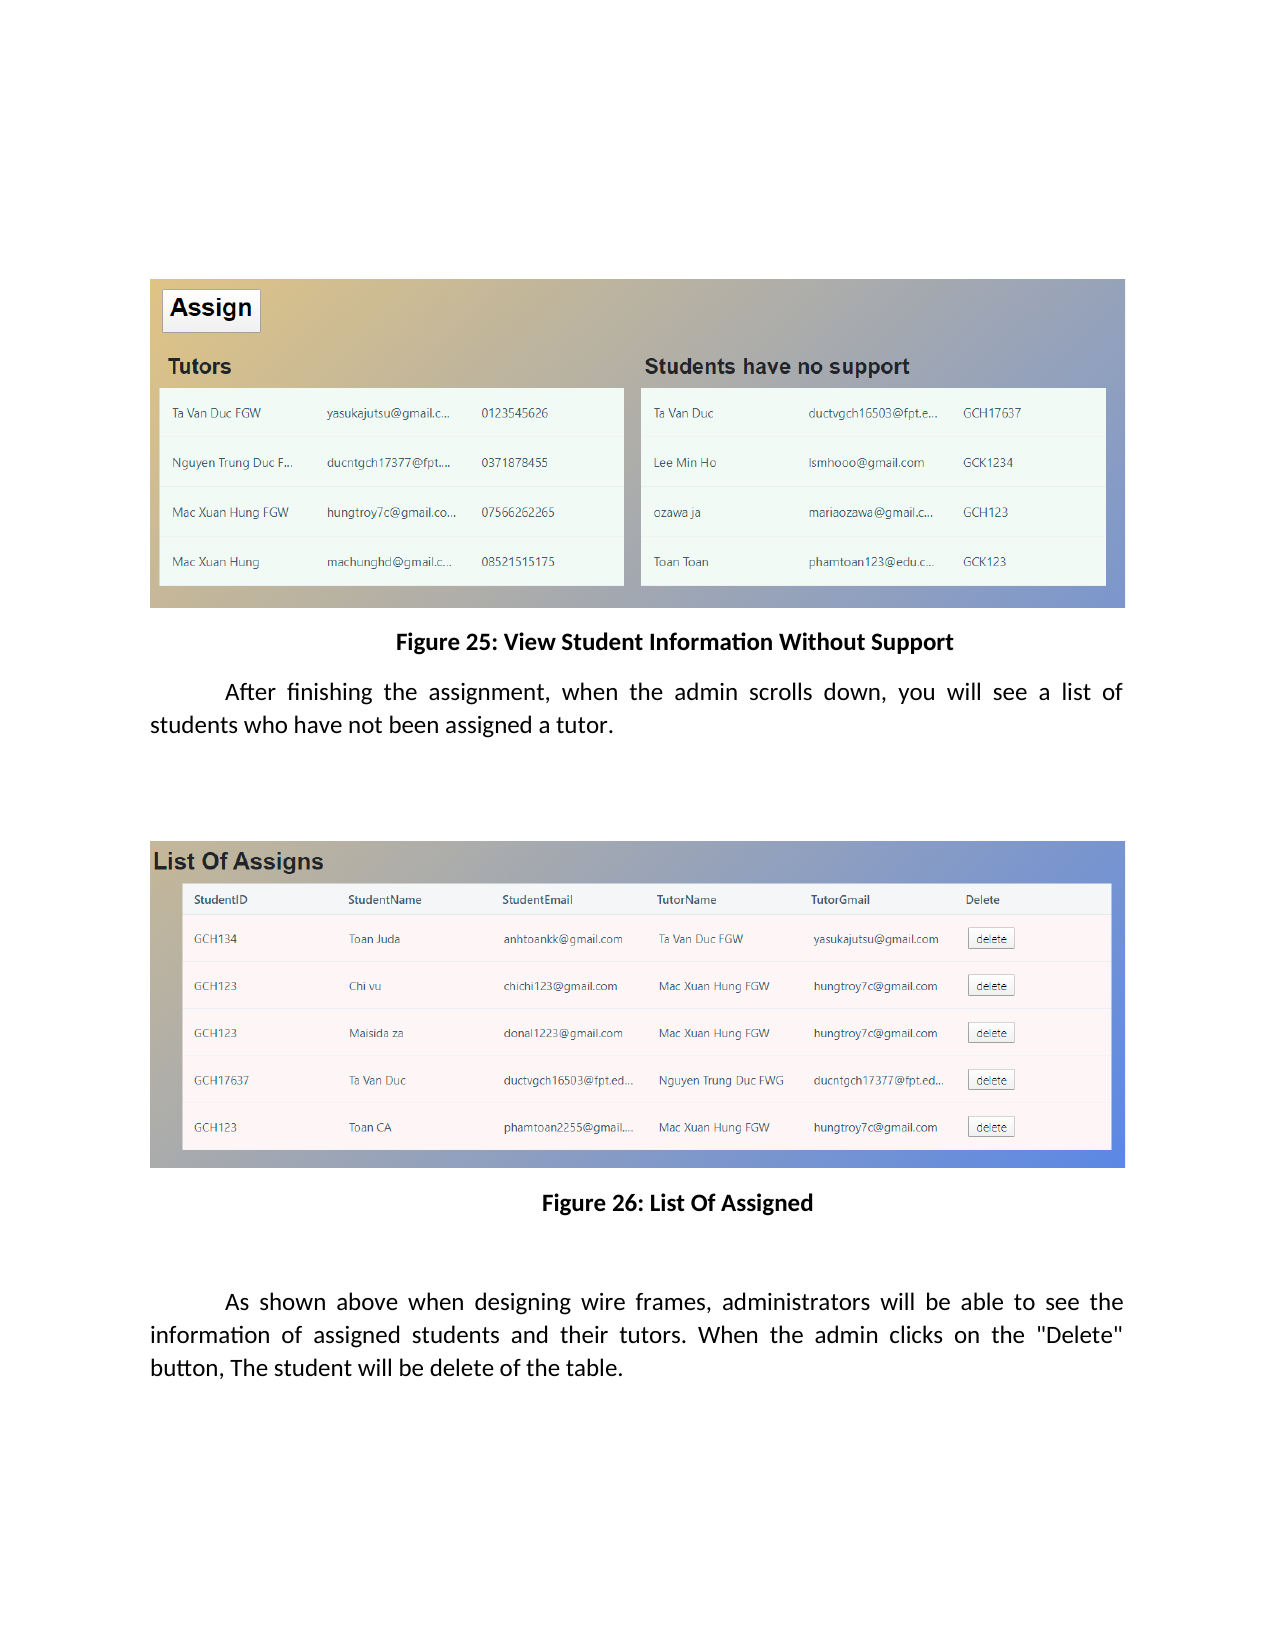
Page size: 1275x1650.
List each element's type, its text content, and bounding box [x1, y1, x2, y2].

picture [150, 841, 1125, 1168]
text As shown above when designing wire frames, administrators will be able to see the information of assigned students and their tutors. When the admin clicks on the "Delete" button, The student will be delete of the table. [150, 1286, 1125, 1382]
text Figure 26: List Of Assigned [150, 1187, 1125, 1217]
text Figure 25: View Student Information Without Support [150, 626, 1125, 657]
picture [150, 279, 1125, 608]
text After finishing the assignment, when the admin scrolls down, you will see a list of students who have not been assigned a tutor. [150, 676, 1125, 739]
